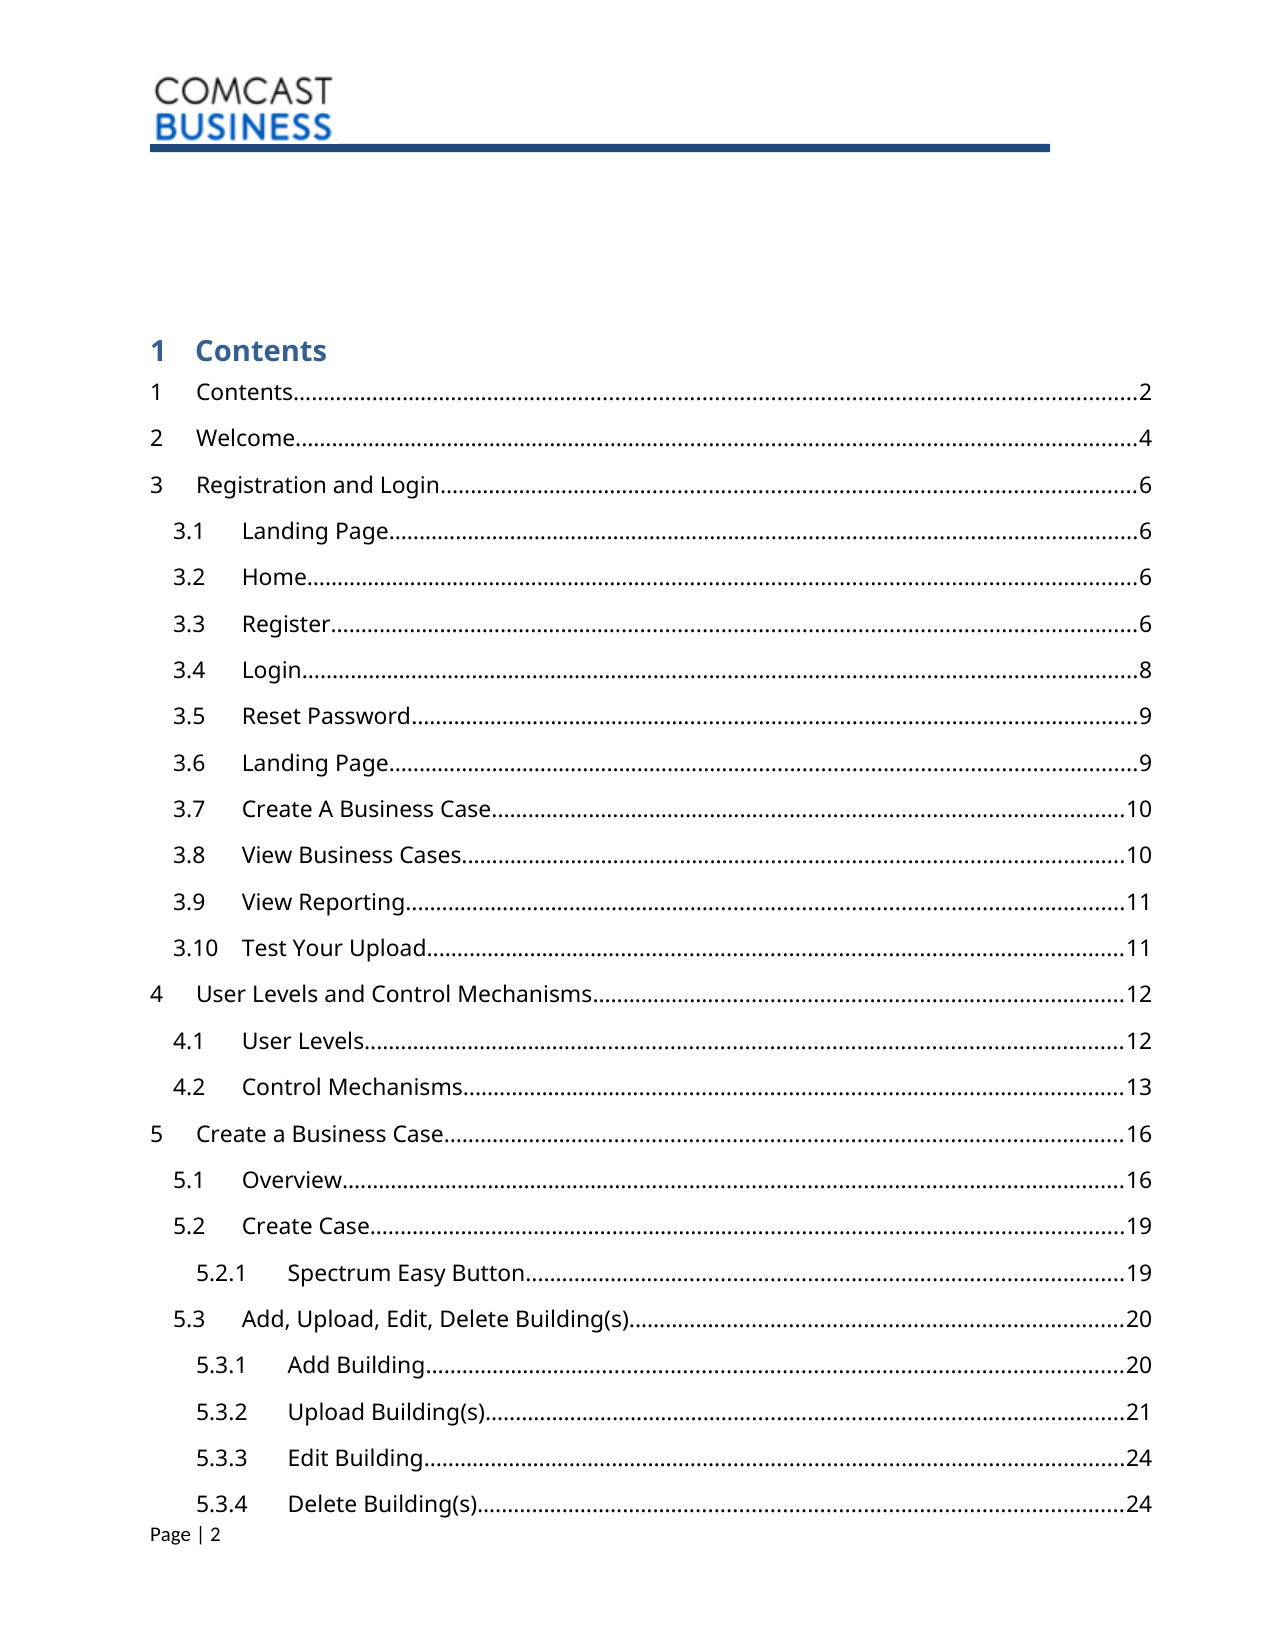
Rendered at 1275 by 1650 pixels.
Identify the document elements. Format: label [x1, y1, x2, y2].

picture [150, 75, 338, 144]
